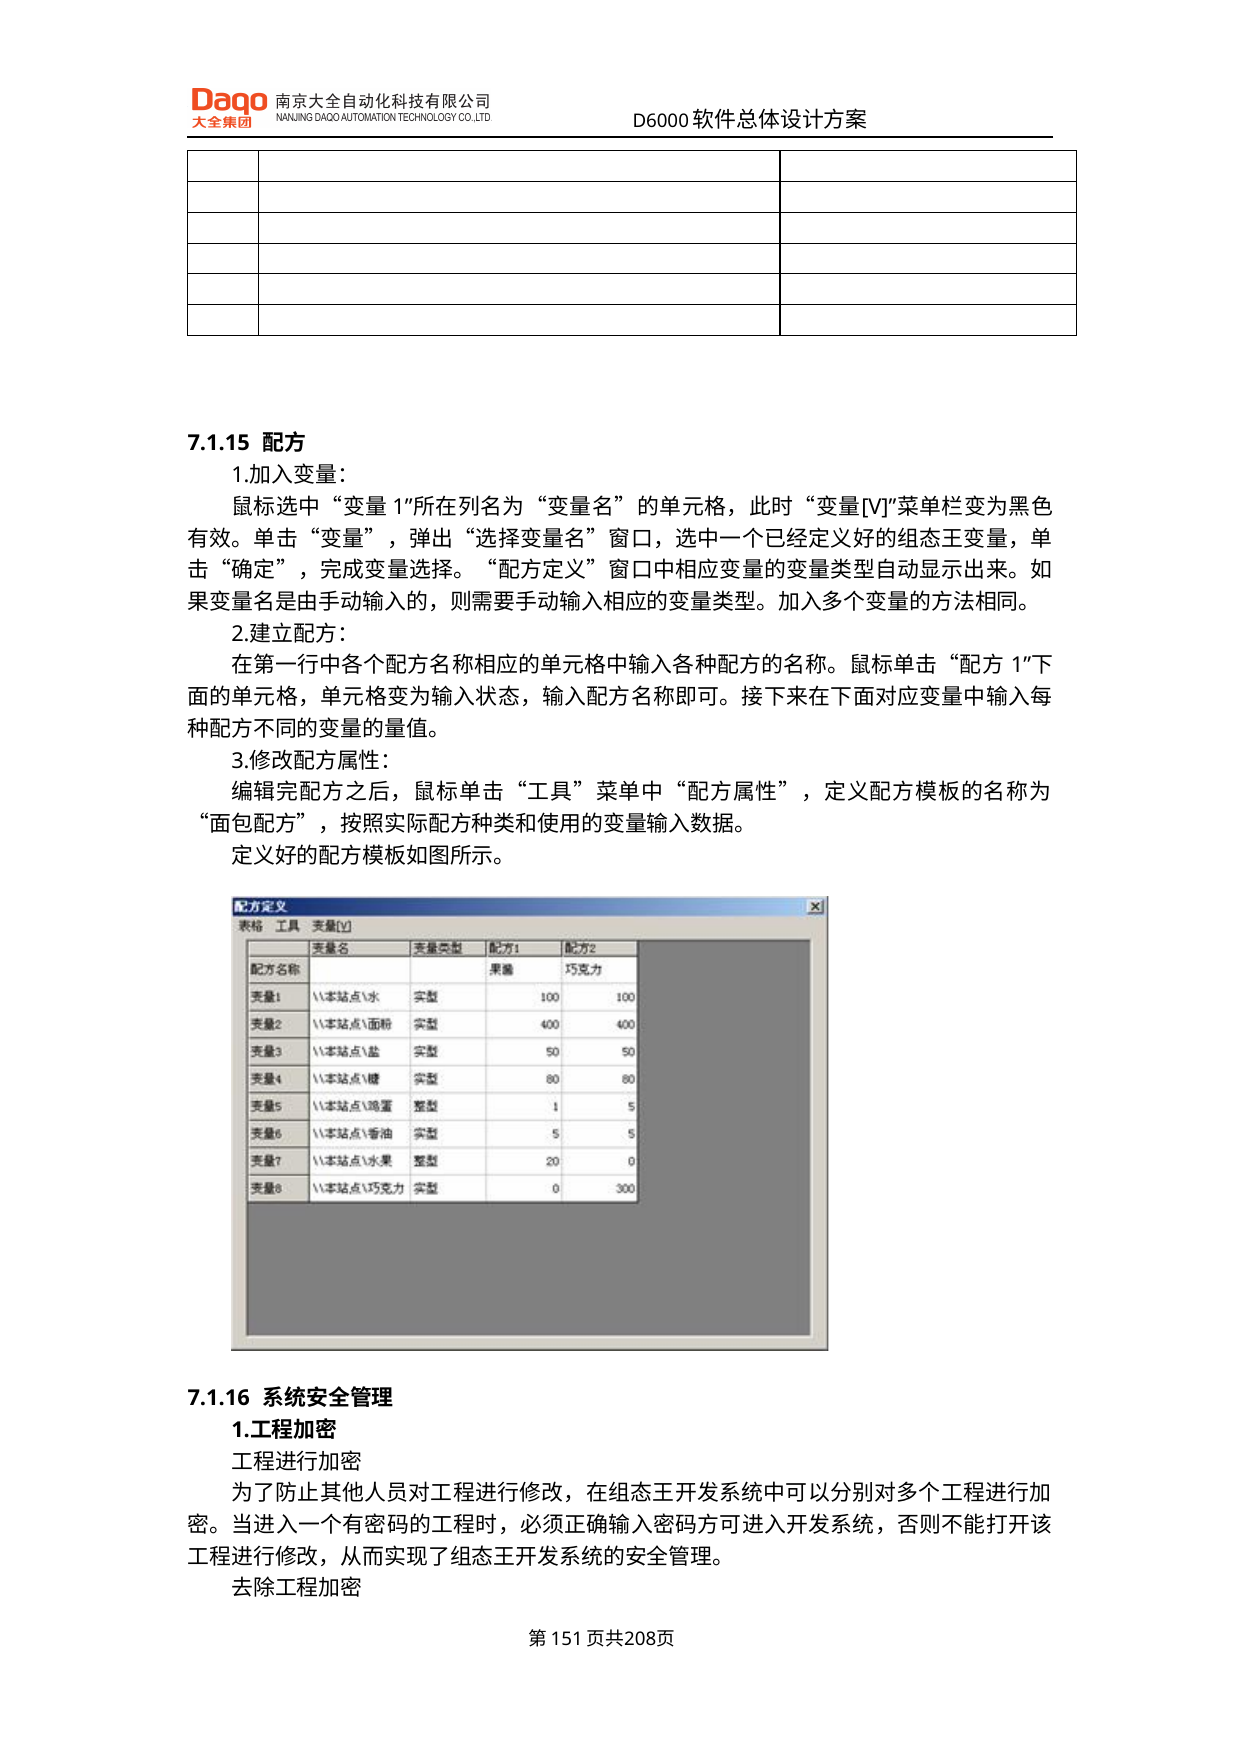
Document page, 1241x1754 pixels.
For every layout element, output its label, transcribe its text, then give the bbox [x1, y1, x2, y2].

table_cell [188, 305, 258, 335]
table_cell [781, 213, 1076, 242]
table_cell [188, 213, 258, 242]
text 为了防止其他人员对工程进行修改，在组态王开发系统中可以分别对多个工程进行加密。当进入一个有密码的工程时，必须正确输入密码方可进入开发系统，否则不能打开该工程进行修改，从而实现了组态王开发系统的安全管理。 [187, 1475, 1053, 1570]
text 工程进行加密 [187, 1444, 1053, 1475]
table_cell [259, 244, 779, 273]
text 鼠标选中“变量1”所在列名为“变量名”的单元格，此时“变量[V]”菜单栏变为黑色有效。单击“变量”，弹出“选择变量名”窗口，选中一个已经定义好的组态王变量，单击“确定”，完成变量选择。“配方定义”窗口中相应变量的变量类型自动显示出来。如果变量名是由手动输入的，则需要手动输入相应的变量类型。加入多个变量的方法相同。 [187, 489, 1053, 616]
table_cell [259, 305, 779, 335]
subtitle 配方 [187, 425, 1053, 457]
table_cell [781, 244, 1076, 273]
text 在第一行中各个配方名称相应的单元格中输入各种配方的名称。鼠标单击“配方1”下面的单元格，单元格变为输入状态，输入配方名称即可。接下来在下面对应变量中输入每种配方不同的变量的量值。 [187, 647, 1053, 743]
text 2.建立配方： [187, 616, 1053, 647]
text 去除工程加密 [187, 1570, 1053, 1602]
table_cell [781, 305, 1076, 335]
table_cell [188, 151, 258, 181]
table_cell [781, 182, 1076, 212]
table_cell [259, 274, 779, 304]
picture [187, 88, 492, 128]
text 3.修改配方属性： [187, 743, 1053, 774]
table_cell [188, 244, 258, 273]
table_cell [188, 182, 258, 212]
text 编辑完配方之后，鼠标单击“工具”菜单中“配方属性”，定义配方模板的名称为“面包配方”，按照实际配方种类和使用的变量输入数据。 [187, 774, 1053, 838]
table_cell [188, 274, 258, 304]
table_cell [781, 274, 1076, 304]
subtitle 系统安全管理 [187, 1380, 1053, 1412]
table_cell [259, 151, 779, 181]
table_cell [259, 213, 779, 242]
picture [231, 896, 829, 1351]
text 定义好的配方模板如图所示。 [187, 838, 1053, 869]
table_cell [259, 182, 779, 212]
text 1.工程加密 [187, 1412, 1053, 1444]
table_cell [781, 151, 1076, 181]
text 1.加入变量： [187, 457, 1053, 489]
